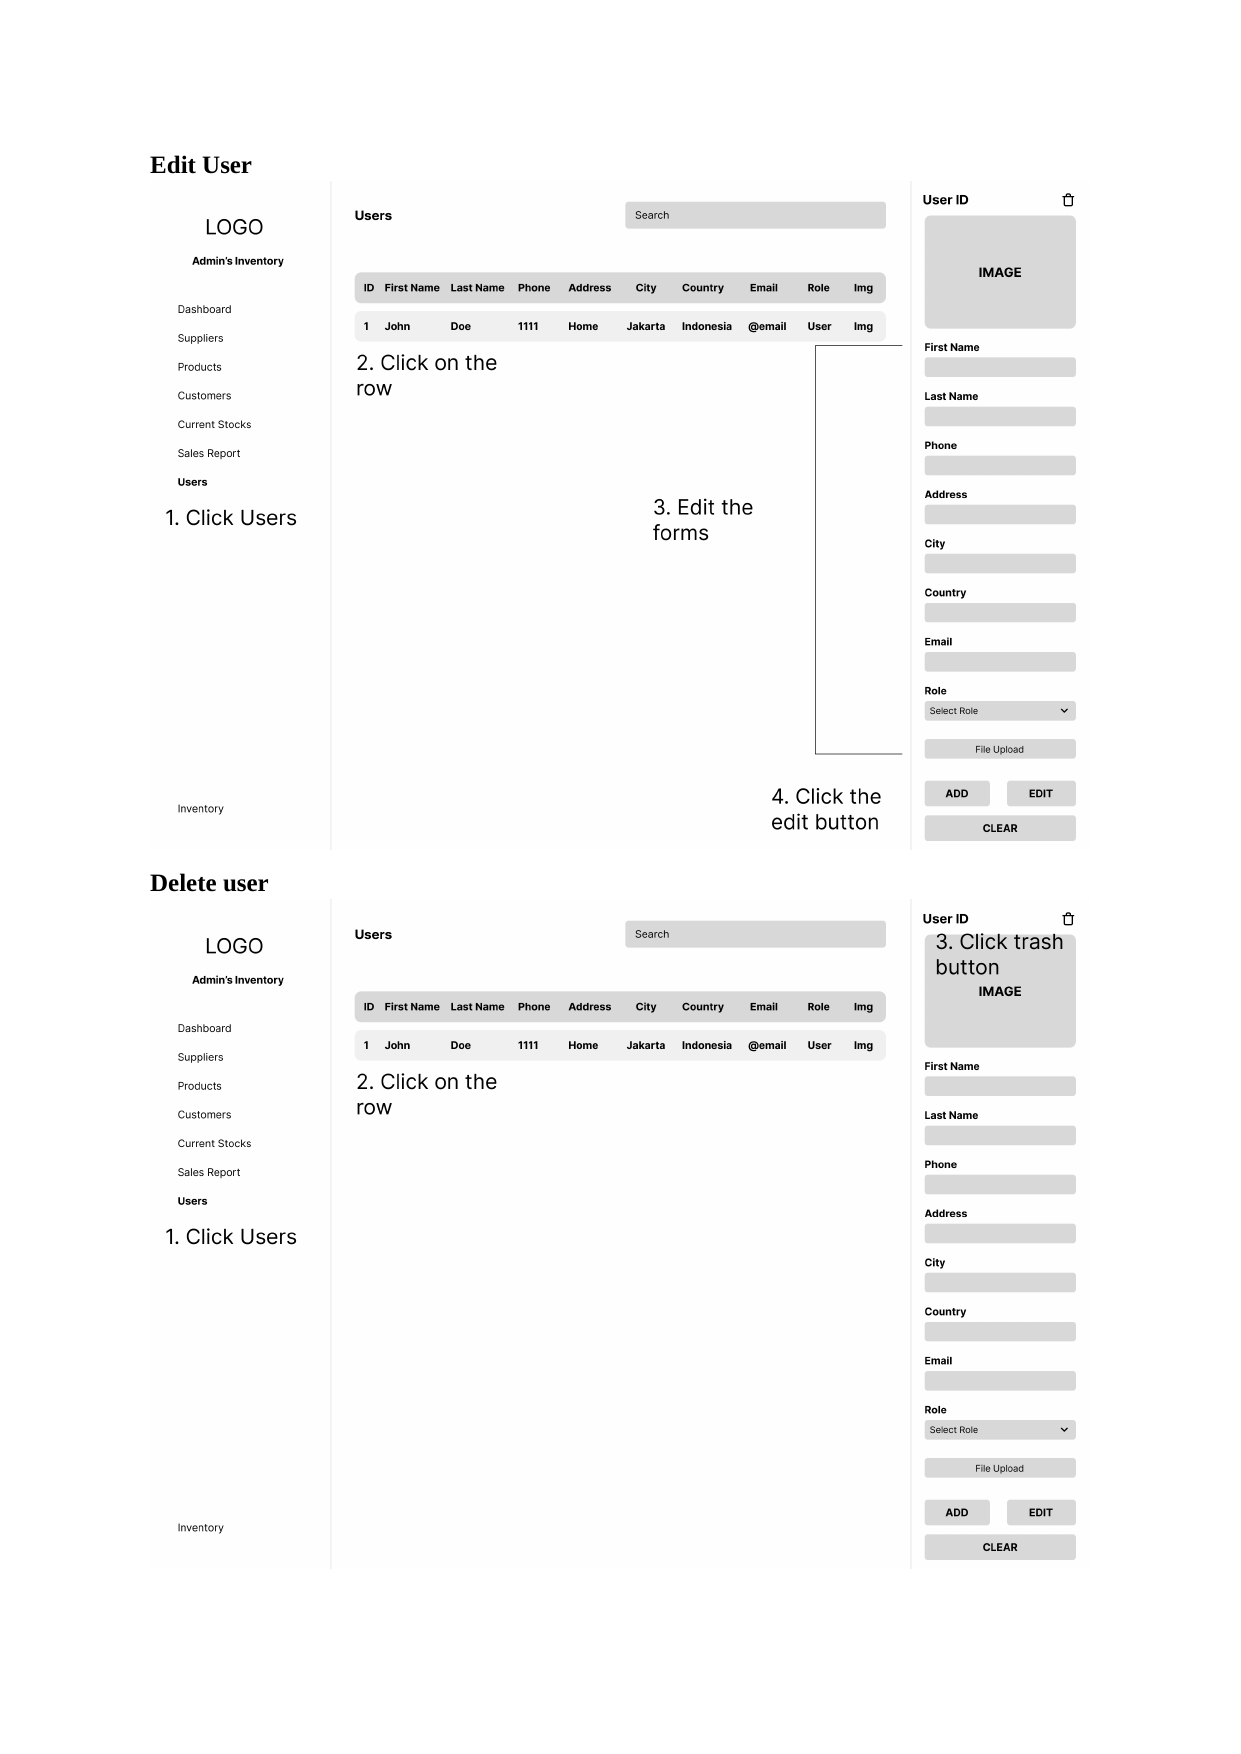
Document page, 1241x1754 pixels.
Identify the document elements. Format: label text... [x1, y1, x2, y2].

picture [150, 181, 1091, 850]
text Delete user [150, 868, 1090, 899]
text Edit User [150, 150, 1090, 181]
picture [150, 899, 1091, 1569]
